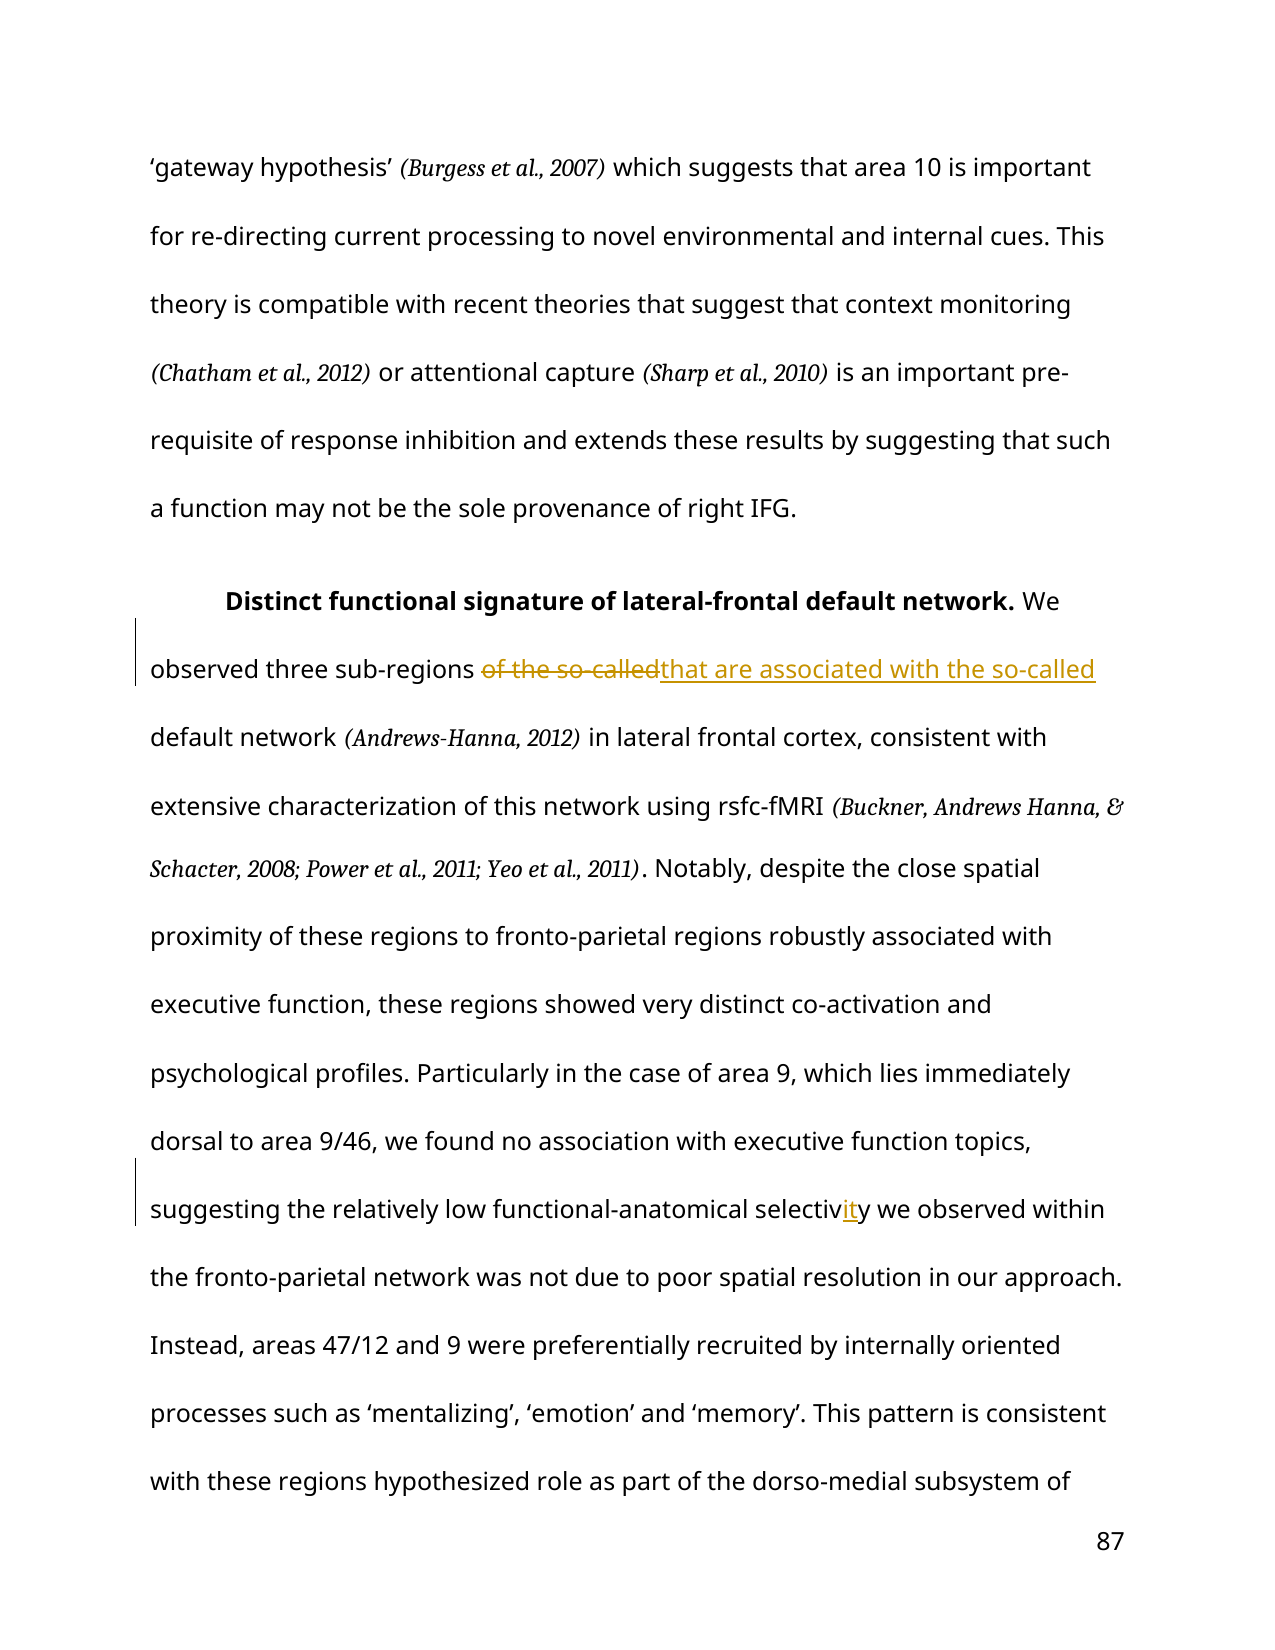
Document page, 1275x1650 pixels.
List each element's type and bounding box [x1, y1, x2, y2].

text [150, 584, 1125, 1498]
text [150, 150, 1125, 525]
